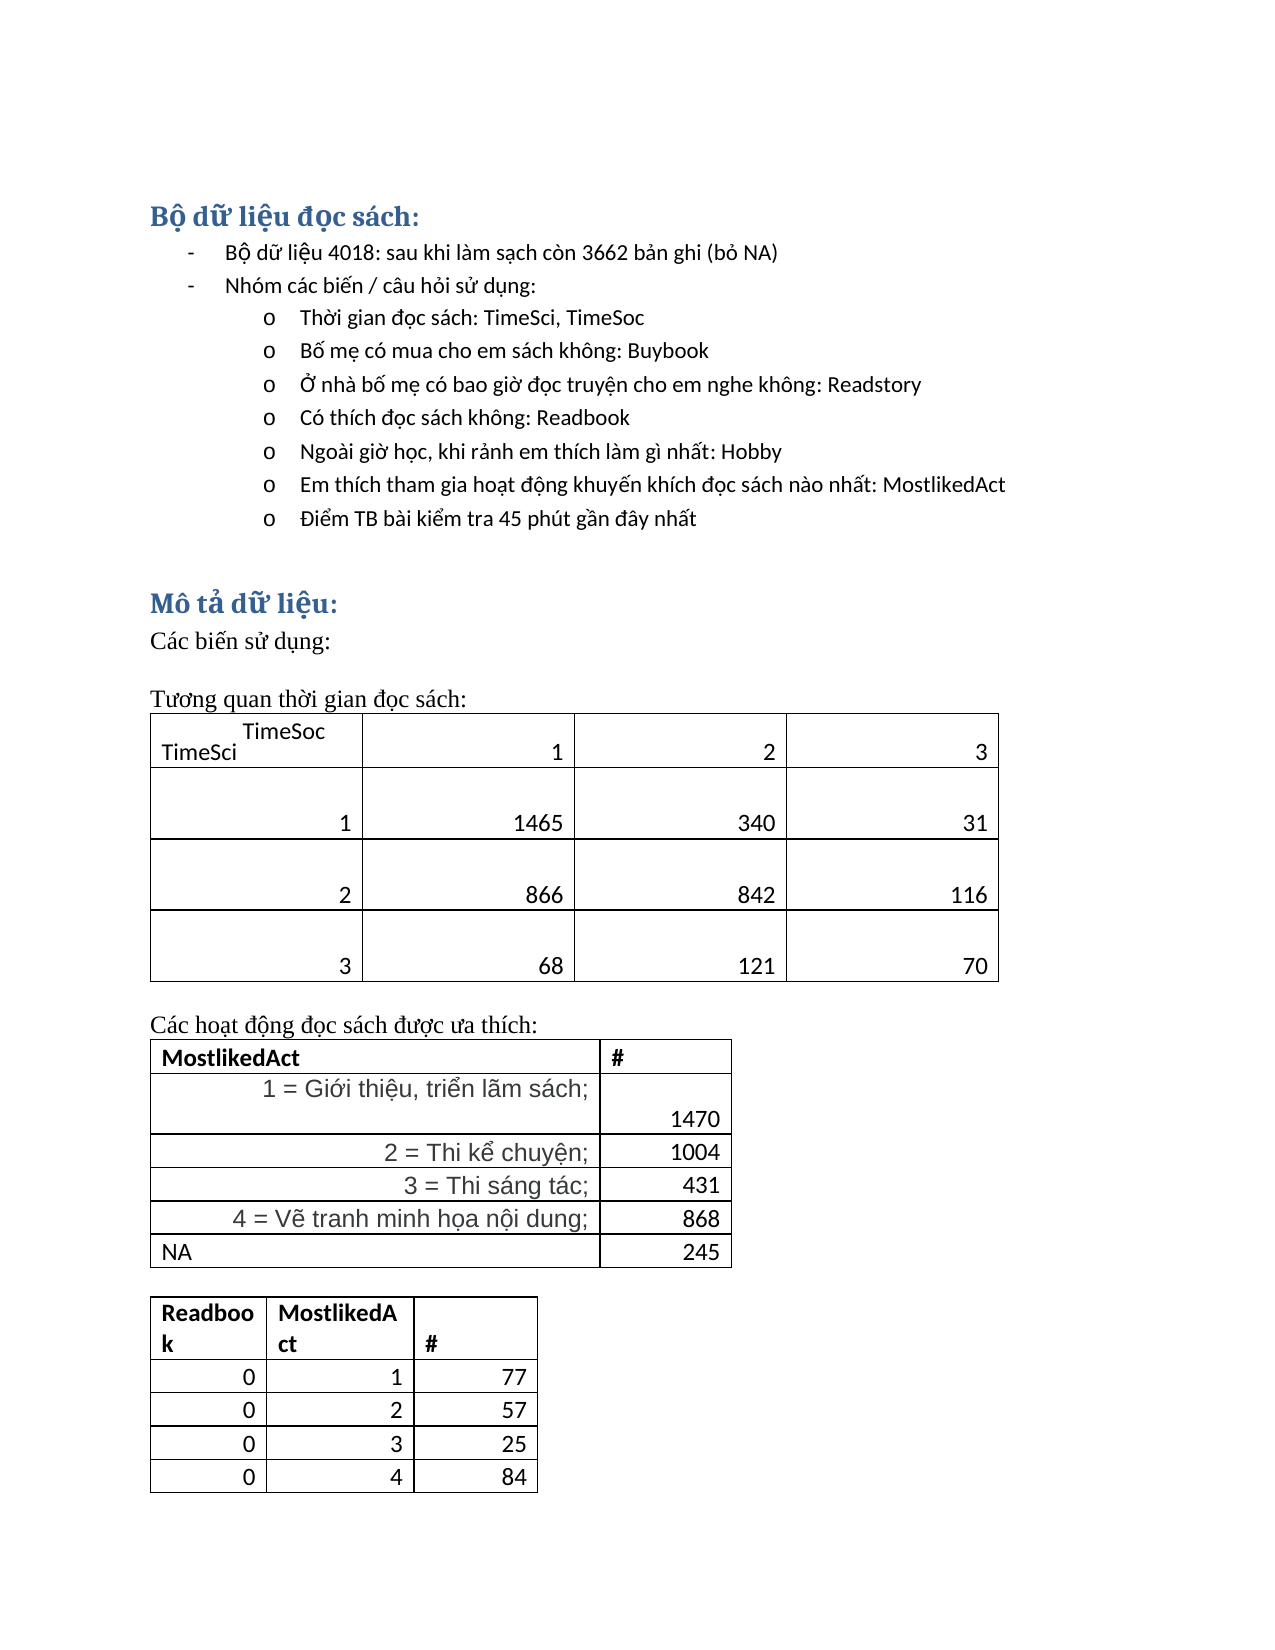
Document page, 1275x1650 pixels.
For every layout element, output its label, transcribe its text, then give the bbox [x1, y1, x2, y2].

table_cell 4 = Vẽ tranh minh họa nội dung; [151, 1202, 599, 1233]
table_cell 1465 [363, 768, 574, 838]
table_cell 0 [151, 1427, 266, 1458]
table_header 2 [575, 714, 786, 767]
text Các biến sử dụng: [150, 626, 1125, 655]
table_cell 1 [267, 1360, 413, 1392]
table_cell 84 [415, 1460, 537, 1492]
list Ngoài giờ học, khi rảnh em thích làm gì nhất: Hobby [262, 437, 1125, 466]
table_cell 340 [575, 768, 786, 838]
list Thời gian đọc sách: TimeSci, TimeSoc [262, 303, 1125, 332]
table_cell NA [151, 1235, 599, 1267]
table_cell 0 [151, 1360, 266, 1392]
table_cell 77 [415, 1360, 537, 1392]
table_cell 842 [575, 840, 786, 909]
list Có thích đọc sách không: Readbook [262, 403, 1125, 433]
table_cell 2 [267, 1393, 413, 1425]
table_cell 3 [151, 911, 362, 981]
table_header MostlikedAct [267, 1298, 413, 1358]
table_cell 31 [787, 768, 998, 838]
table_cell 121 [575, 911, 786, 981]
table_header 1 [363, 714, 574, 767]
table_header MostlikedAct [151, 1040, 599, 1072]
table_cell 25 [415, 1427, 537, 1458]
table_header # [415, 1298, 537, 1358]
table_cell 866 [363, 840, 574, 909]
table_cell 1470 [601, 1074, 731, 1133]
table_header Readbook [151, 1298, 266, 1358]
table_cell 68 [363, 911, 574, 981]
table_cell 868 [601, 1202, 731, 1233]
list Bộ dữ liệu 4018: sau khi làm sạch còn 3662 bản ghi (bỏ NA) [187, 238, 1125, 267]
table_cell 1 [151, 768, 362, 838]
list Ở nhà bố mẹ có bao giờ đọc truyện cho em nghe không: Readstory [262, 370, 1125, 399]
table_cell 116 [787, 840, 998, 909]
table_cell 3 [267, 1427, 413, 1458]
subtitle Bộ dữ liệu đọc sách: [150, 200, 1125, 233]
table_cell 0 [151, 1460, 266, 1492]
text Tương quan thời gian đọc sách: [150, 684, 1125, 712]
list Điểm TB bài kiểm tra 45 phút gần đây nhất [262, 504, 1125, 533]
table_cell 0 [151, 1393, 266, 1425]
table_cell 70 [787, 911, 998, 981]
table_header TimeSci TimeSoc [151, 714, 362, 767]
list Bố mẹ có mua cho em sách không: Buybook [262, 336, 1125, 366]
table_header 3 [787, 714, 998, 767]
table_cell 1004 [601, 1135, 731, 1167]
list Nhóm các biến / câu hỏi sử dụng: [187, 271, 1125, 299]
table_cell 57 [415, 1393, 537, 1425]
table_cell 245 [601, 1235, 731, 1267]
table_cell 3 = Thi sáng tác; [151, 1168, 599, 1200]
table_cell 431 [601, 1168, 731, 1200]
subtitle Mô tả dữ liệu: [150, 588, 1125, 621]
text Các hoạt động đọc sách được ưa thích: [150, 1010, 1125, 1039]
table_cell 1 = Giới thiệu, triển lãm sách; [151, 1074, 599, 1133]
table_cell 4 [267, 1460, 413, 1492]
table_cell 2 = Thi kể chuyện; [151, 1135, 599, 1167]
list Em thích tham gia hoạt động khuyến khích đọc sách nào nhất: MostlikedAct [262, 471, 1125, 500]
table_cell 2 [151, 840, 362, 909]
table_header # [601, 1040, 731, 1072]
